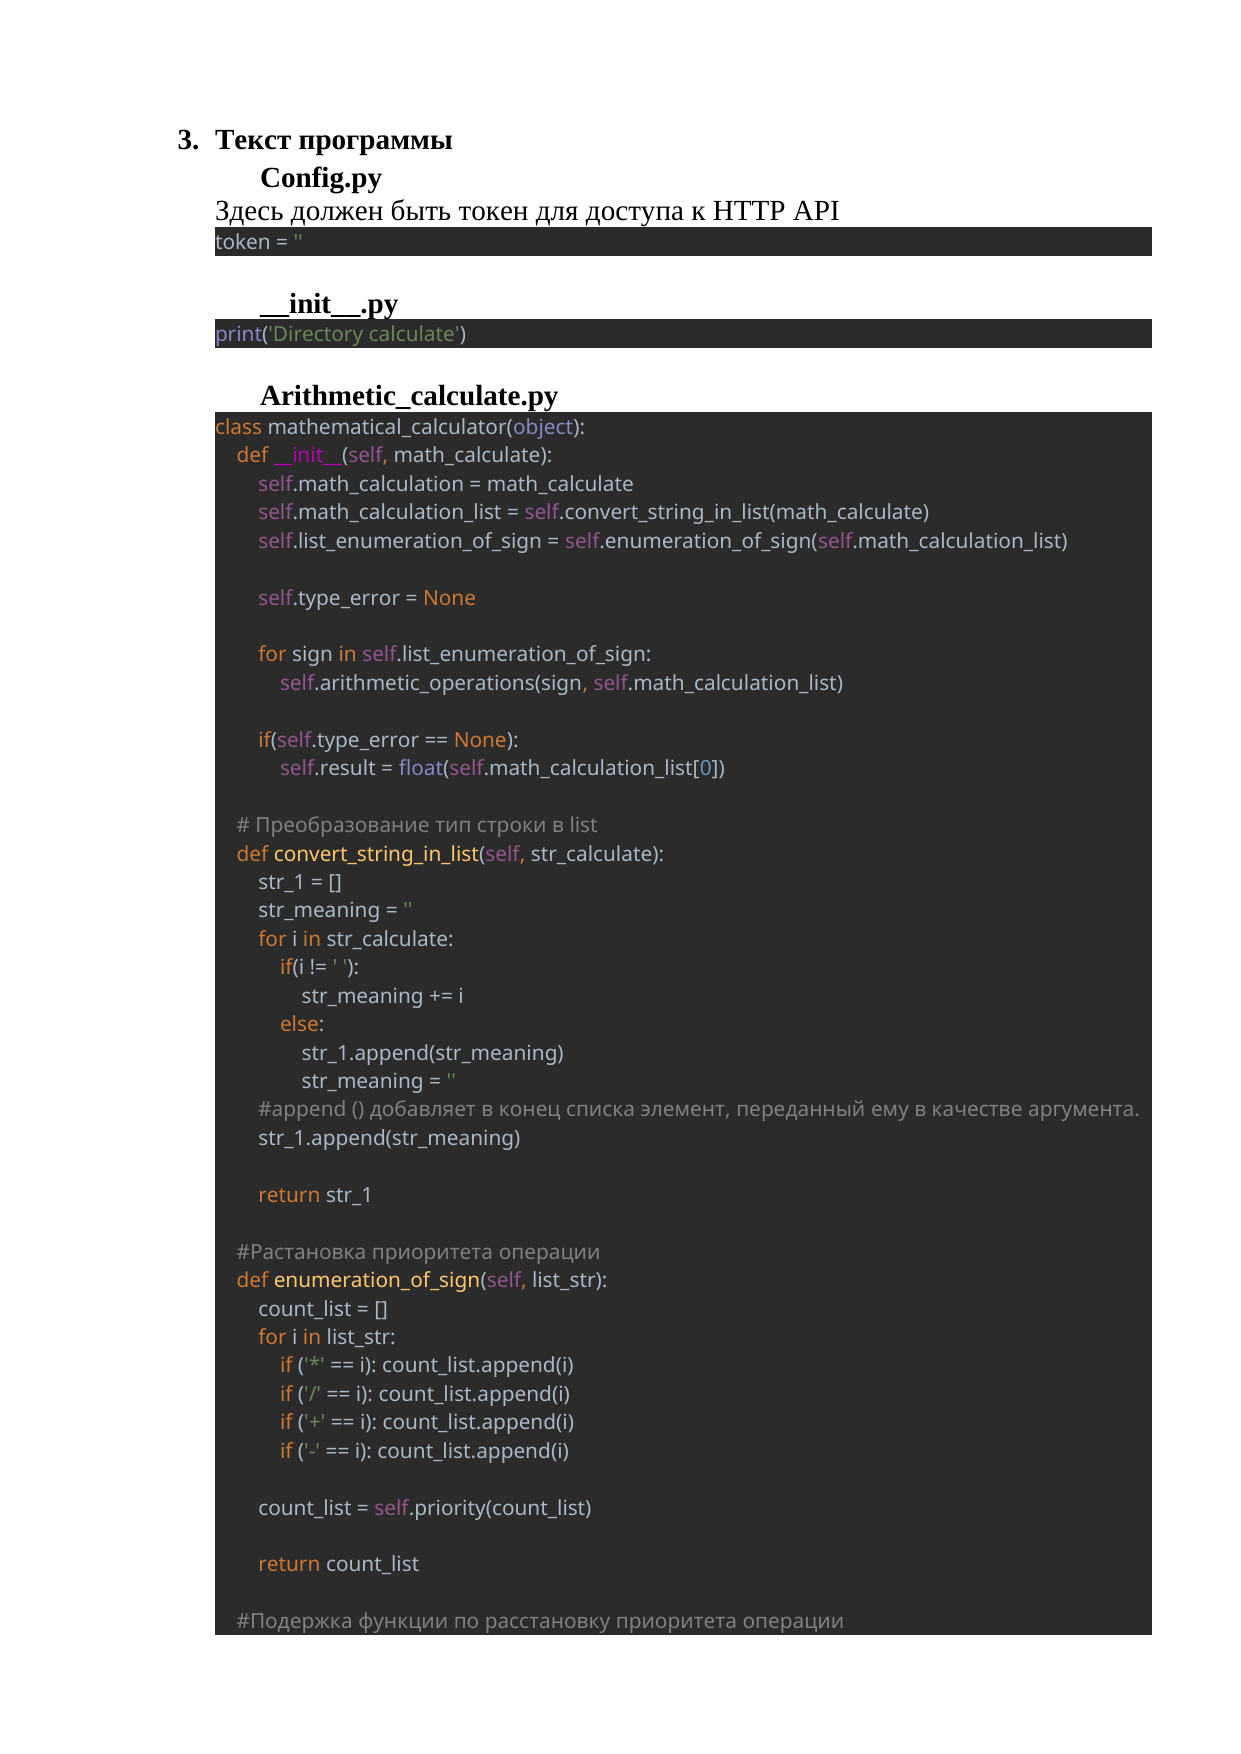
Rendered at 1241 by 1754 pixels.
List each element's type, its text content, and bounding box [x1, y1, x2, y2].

subtitle __init__.py [260, 286, 1152, 319]
subtitle Arithmetic_calculate.py [260, 378, 1152, 412]
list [215, 412, 1152, 1635]
list token = '' [215, 227, 1152, 256]
subtitle Текст программы [177, 122, 1152, 156]
text print('Directory calculate') [215, 319, 1152, 348]
subtitle Config.py [260, 160, 1152, 193]
text Здесь должен быть токен для доступа к HTTP API [177, 193, 1152, 227]
